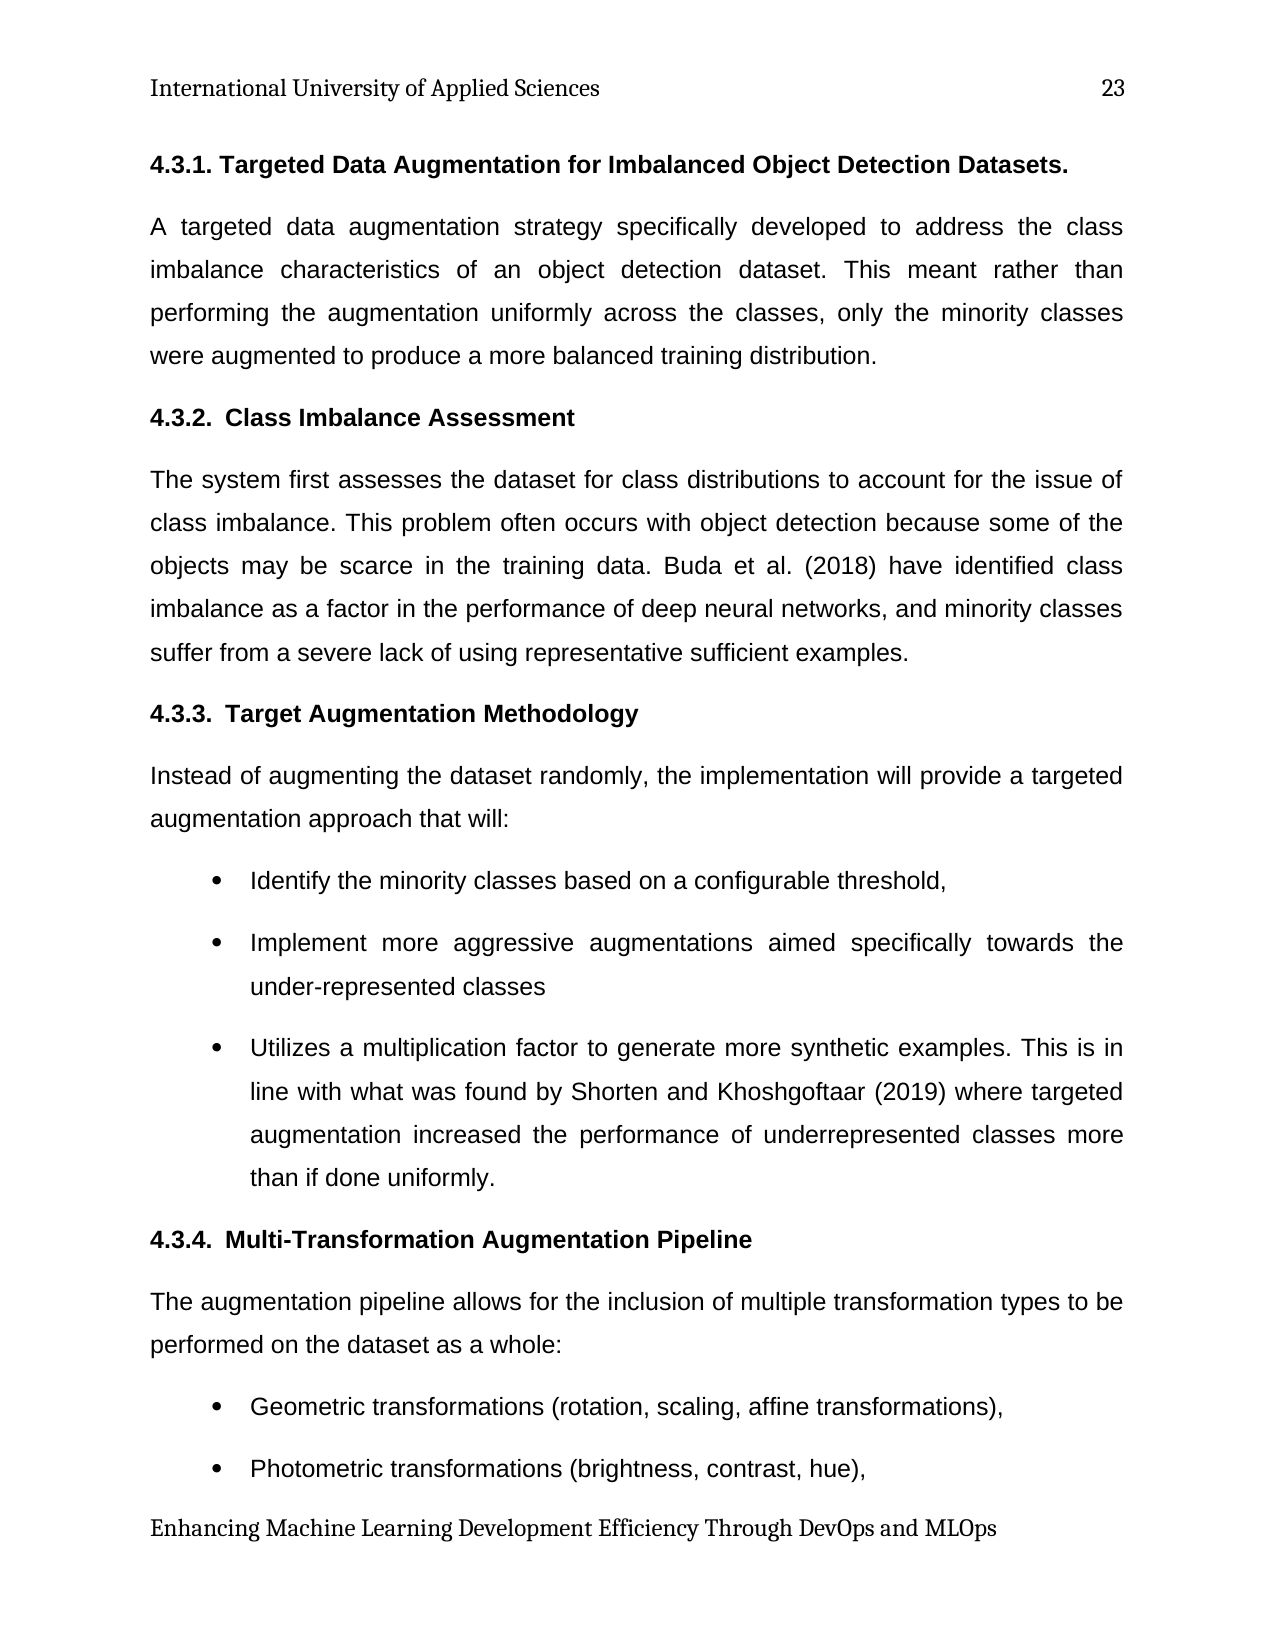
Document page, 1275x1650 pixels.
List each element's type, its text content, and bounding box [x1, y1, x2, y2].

list Geometric transformations (rotation, scaling, affine transformations), [212, 1392, 1125, 1420]
text 4.3.4. Multi-Transformation Augmentation Pipeline [150, 1225, 1125, 1253]
text The system first assesses the dataset for class distributions to account for the issue of class imbalance. This problem often occurs with object detection because some of the objects may be scarce in the training data. Buda et al. (2018) have identified class imbalance as a factor in the performance of deep neural networks, and minority classes suffer from a severe lack of using representative sufficient examples. [150, 465, 1125, 666]
text 4.3.1. Targeted Data Augmentation for Imbalanced Object Detection Datasets. [150, 150, 1125, 179]
list Identify the minority classes based on a configurable threshold, [212, 866, 1125, 895]
text A targeted data augmentation strategy specifically developed to address the class imbalance characteristics of an object detection dataset. This meant rather than performing the augmentation uniformly across the classes, only the minority classes were augmented to produce a more balanced training distribution. [150, 212, 1125, 370]
text 4.3.2. Class Imbalance Assessment [150, 403, 1125, 432]
text 4.3.3. Target Augmentation Methodology [150, 699, 1125, 728]
list Utilizes a multiplication factor to generate more synthetic examples. This is in line with what was found by Shorten and Khoshgoftaar (2019) where targeted augmentation increased the performance of underrepresented classes more than if done uniformly. [212, 1033, 1125, 1192]
text The augmentation pipeline allows for the inclusion of multiple transformation types to be performed on the dataset as a whole: [150, 1287, 1125, 1358]
list Photometric transformations (brightness, contrast, hue), [212, 1453, 1125, 1482]
list Implement more aggressive augmentations aimed specifically towards the under-represented classes [212, 928, 1125, 1000]
text Instead of augmenting the dataset randomly, the implementation will provide a targeted augmentation approach that will: [150, 761, 1125, 833]
